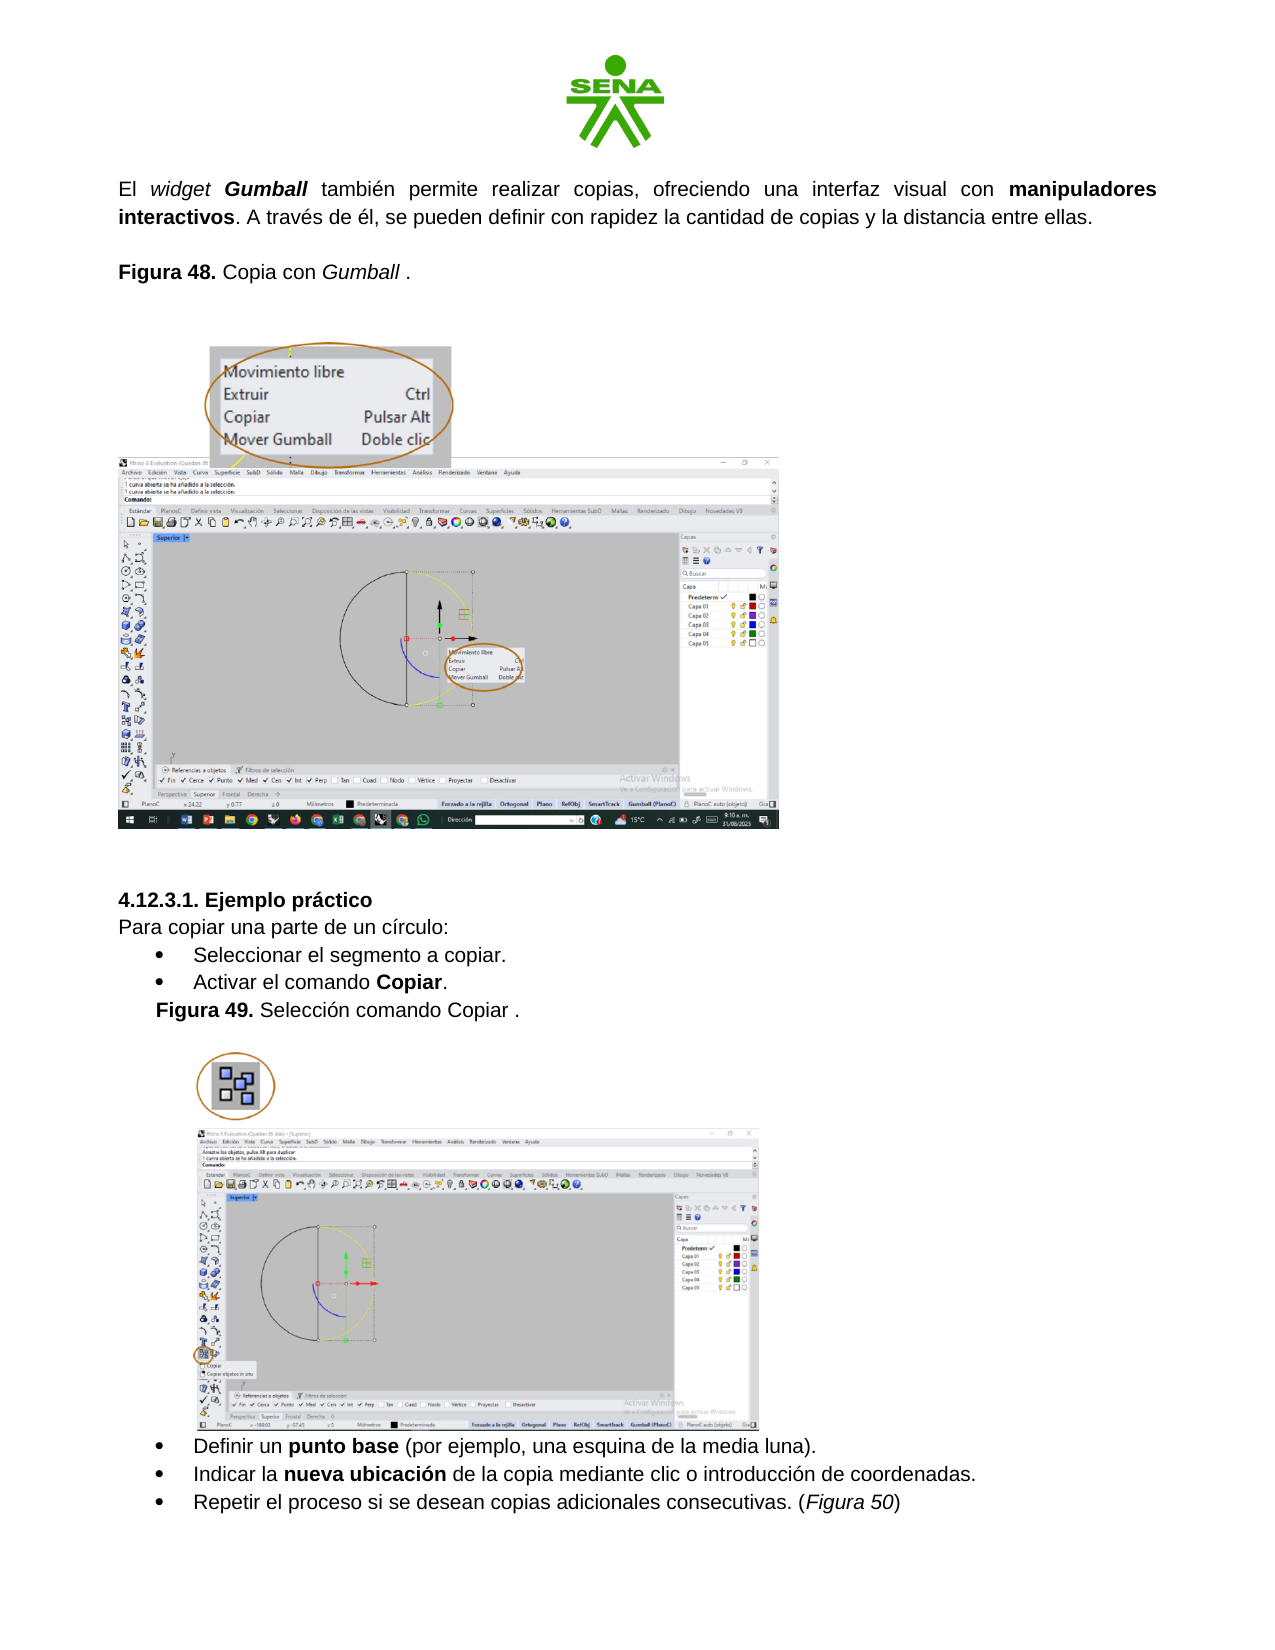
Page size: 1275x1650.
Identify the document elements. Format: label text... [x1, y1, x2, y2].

text Figura 49. Selección comando Copiar . [156, 998, 1157, 1022]
text Figura 48. Copia con Gumball . [118, 260, 1157, 284]
text Para copiar una parte de un círculo: [118, 915, 1157, 939]
list Repetir el proceso si se desean copias adicionales consecutivas. (Figura 50) [156, 1489, 1157, 1514]
list Indicar la nueva ubicación de la copia mediante clic o introducción de coordenadas. [156, 1462, 1157, 1486]
list Definir un punto base (por ejemplo, una esquina de la media luna). [156, 1434, 1157, 1458]
picture [193, 1052, 759, 1431]
list Activar el comando Copiar. [156, 970, 1157, 994]
picture [566, 55, 664, 148]
text 4.12.3.1. Ejemplo práctico [118, 888, 1157, 912]
picture [118, 342, 779, 829]
text El widget Gumball también permite realizar copias, ofreciendo una interfaz visual con manipuladores interactivos. A través de él, se pueden definir con rapidez la cantidad de copias y la distancia entre ellas. [118, 177, 1157, 229]
list Seleccionar el segmento a copiar. [156, 943, 1157, 967]
